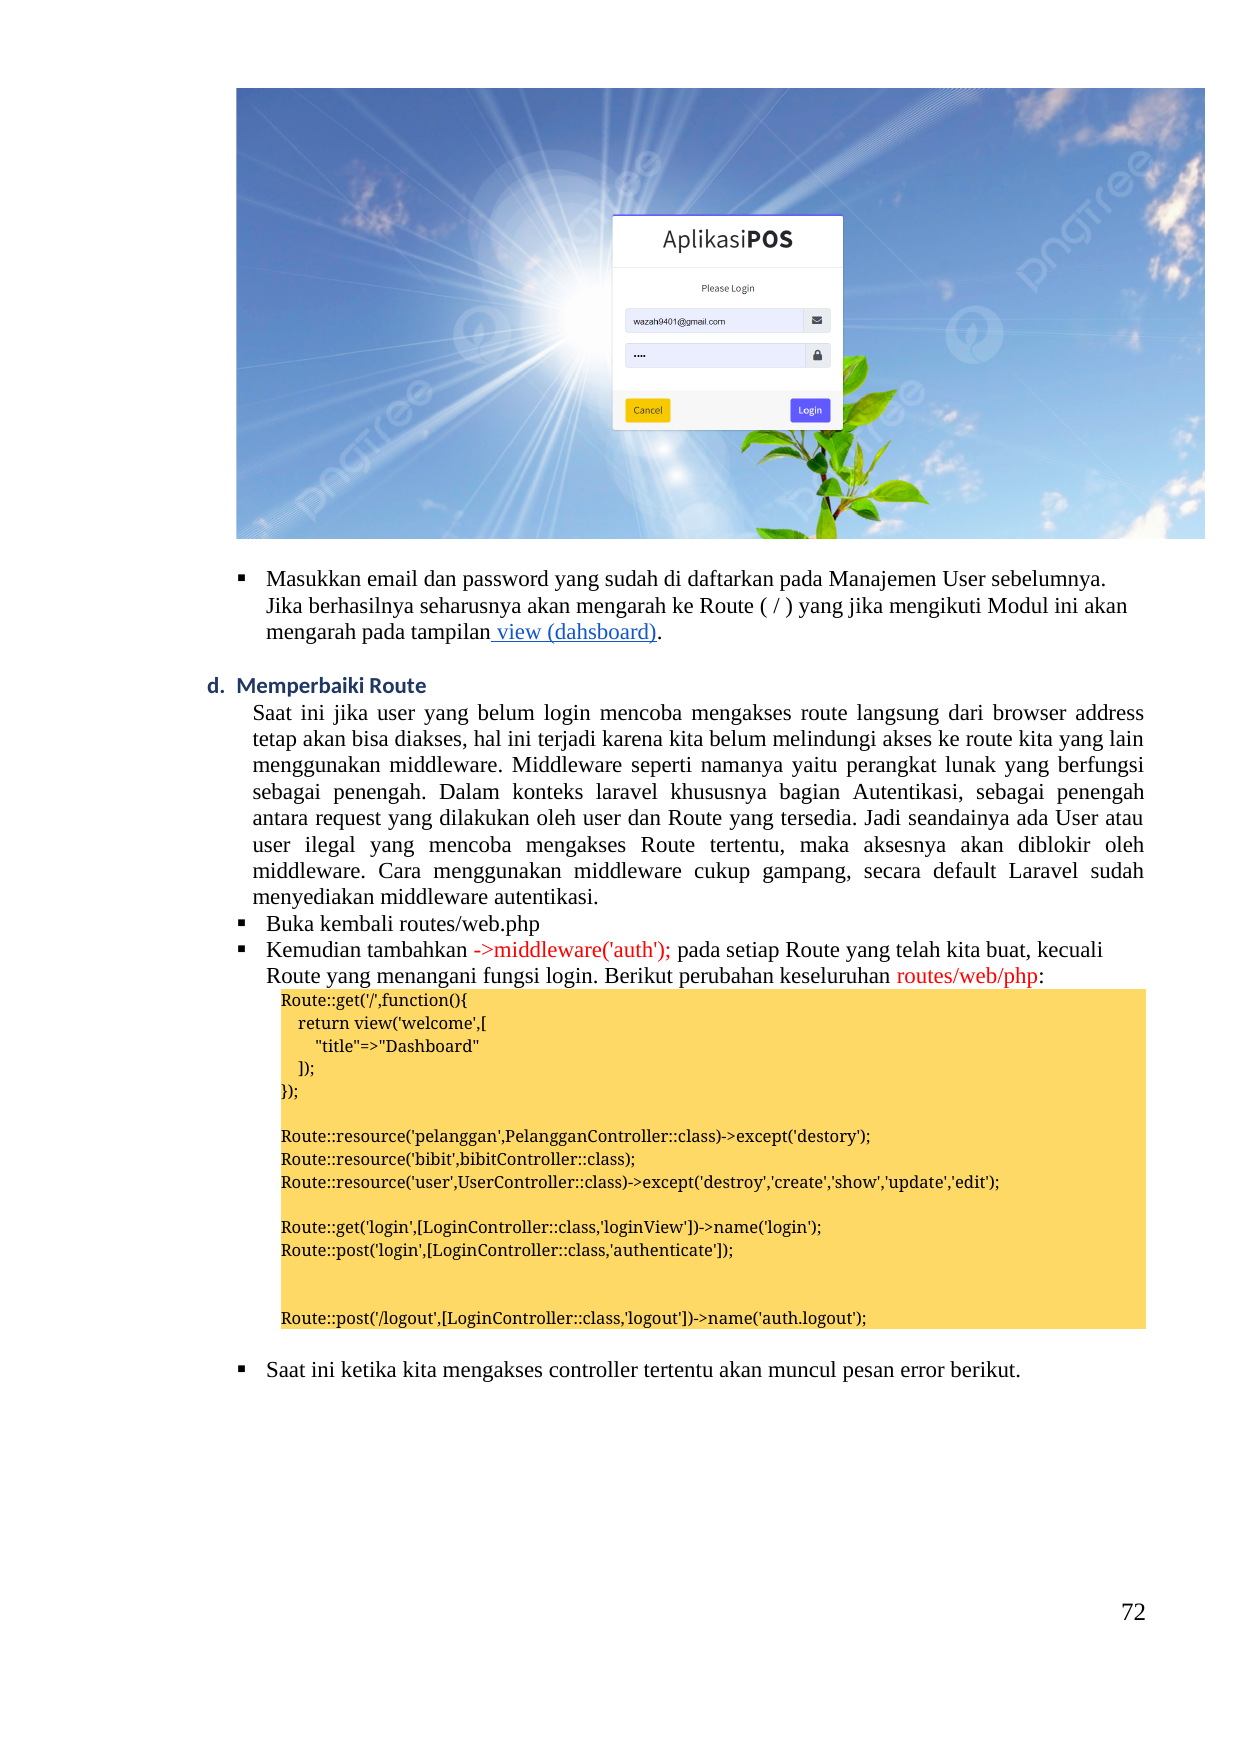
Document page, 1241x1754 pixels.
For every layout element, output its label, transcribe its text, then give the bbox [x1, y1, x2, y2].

text Route::get('login',[LoginController::class,'loginView'])->name('login'); [281, 1216, 1146, 1238]
text Route::resource('user',UserController::class)->except('destroy','create','show','update','edit'); [281, 1170, 1146, 1193]
list Saat ini ketika kita mengakses controller tertentu akan muncul pesan error berikut. [236, 1356, 1146, 1382]
list Kemudian tambahkan ->middleware('auth'); pada setiap Route yang telah kita buat, kecuali Route yang menangani fungsi login. Berikut perubahan keseluruhan routes/web/php: [236, 936, 1146, 989]
text return view('welcome',[ [281, 1011, 1146, 1034]
text Route::post('login',[LoginController::class,'authenticate']); [281, 1238, 1146, 1261]
subtitle Memperbaiki Route [207, 671, 1146, 699]
text ]); [281, 1057, 1146, 1079]
text "title"=>"Dashboard" [281, 1034, 1146, 1057]
text Saat ini jika user yang belum login mencoba mengakses route langsung dari browser address tetap akan bisa diakses, hal ini terjadi karena kita belum melindungi akses ke route kita yang lain menggunakan middleware. Middleware seperti namanya yaitu perangkat lunak yang berfungsi sebagai penengah. Dalam konteks laravel khususnya bagian Autentikasi, sebagai penengah antara request yang dilakukan oleh user dan Route yang tersedia. Jadi seandainya ada User atau user ilegal yang mencoba mengakses Route tertentu, maka aksesnya akan diblokir oleh middleware. Cara menggunakan middleware cukup gampang, secara default Laravel sudah menyediakan middleware autentikasi. [252, 699, 1146, 910]
text Route::resource('bibit',bibitController::class); [281, 1148, 1146, 1170]
list Masukkan email dan password yang sudah di daftarkan pada Manajemen User sebelumnya. Jika berhasilnya seharusnya akan mengarah ke Route ( / ) yang jika mengikuti Modul ini akan mengarah pada tampilan view (dahsboard). [236, 565, 1146, 644]
text Route::get('/',function(){ [281, 989, 1146, 1011]
text Route::post('/logout',[LoginController::class,'logout'])->name('auth.logout'); [281, 1307, 1146, 1329]
picture [236, 88, 1205, 539]
text }); [281, 1079, 1146, 1102]
list Buka kembali routes/web.php [236, 910, 1146, 936]
text Route::resource('pelanggan',PelangganController::class)->except('destory'); [281, 1125, 1146, 1148]
